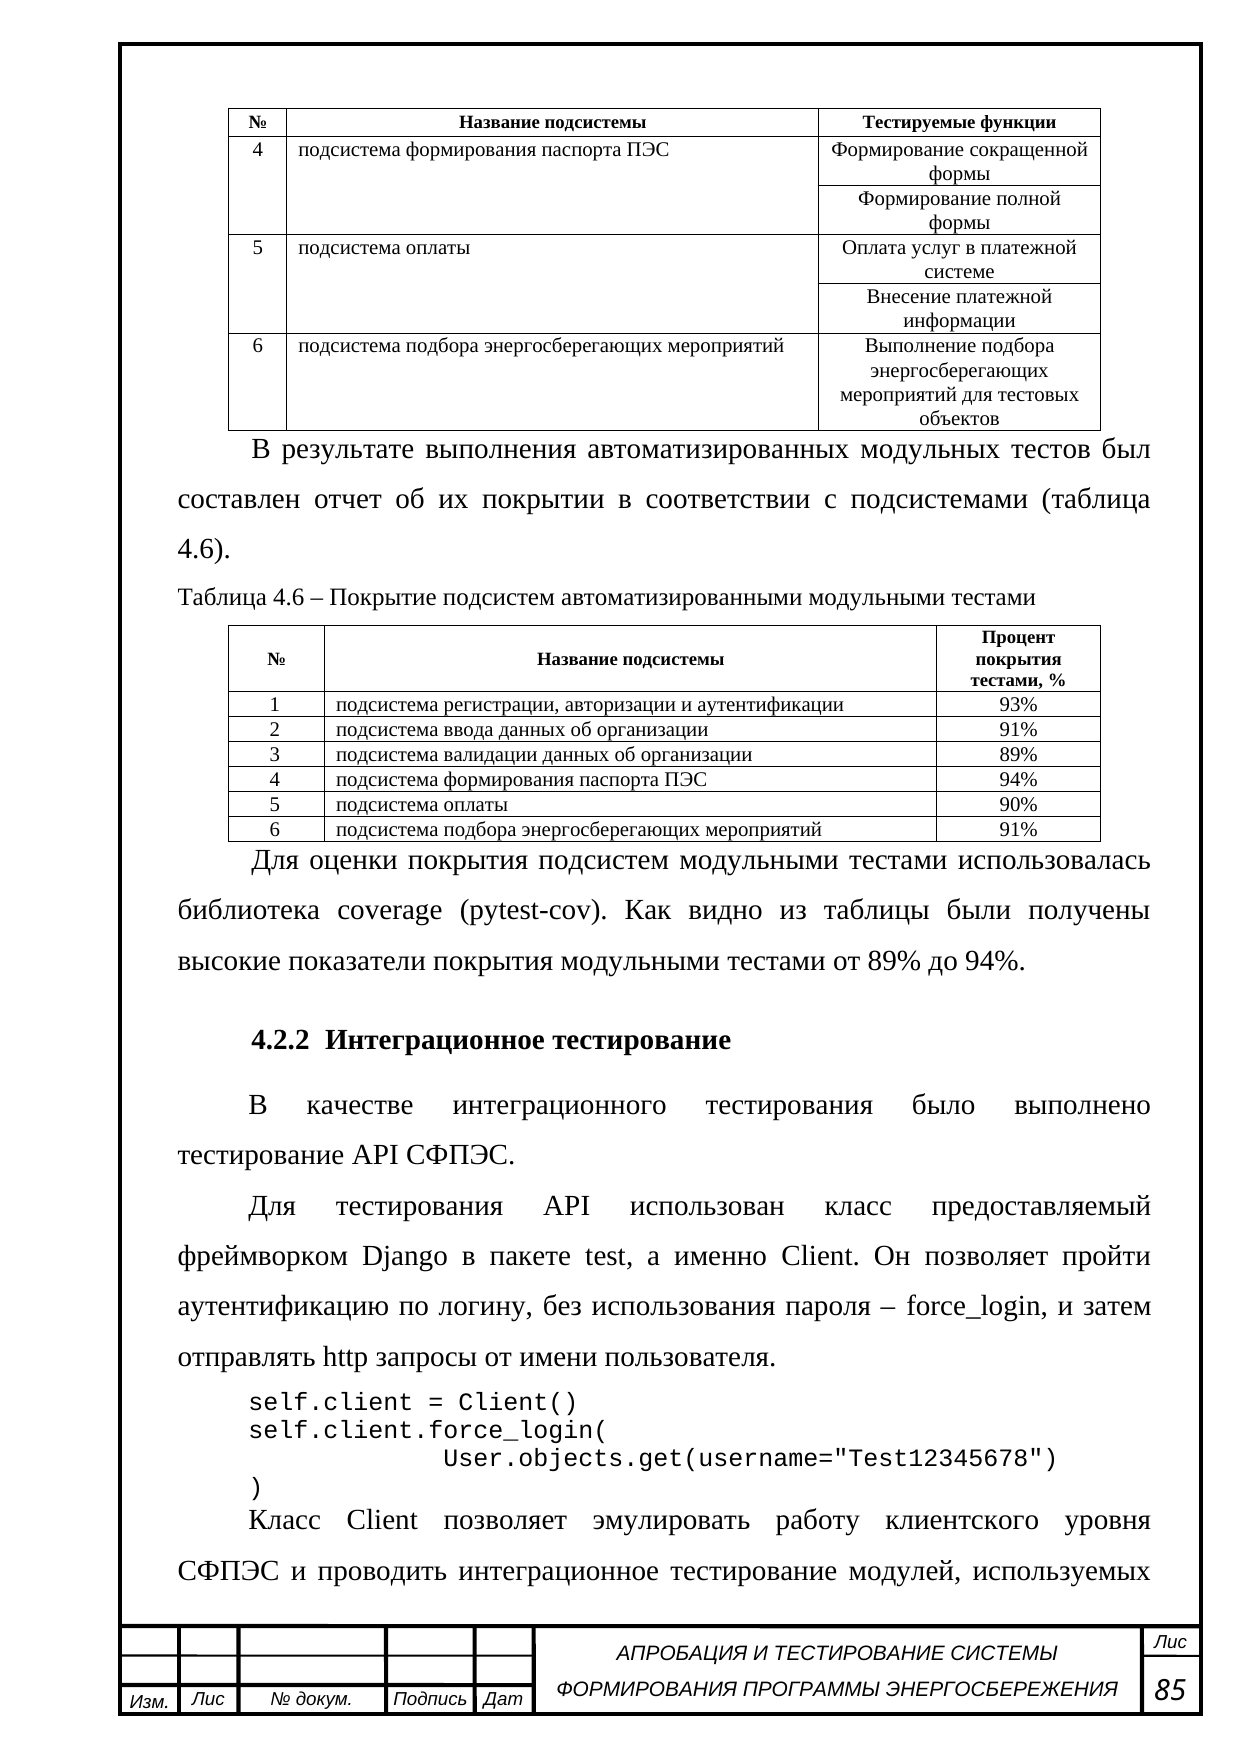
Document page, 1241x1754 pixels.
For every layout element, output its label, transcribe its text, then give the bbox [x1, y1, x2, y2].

text Таблица 4.6 – Покрытие подсистем автоматизированными модульными тестами [177, 582, 1152, 610]
text ) [177, 1474, 1152, 1502]
table_cell 94% [937, 767, 1100, 791]
table_cell подсистема оплаты [325, 792, 936, 816]
table_header Название подсистемы [287, 109, 818, 136]
table_header № [229, 109, 286, 136]
table_cell 90% [937, 792, 1100, 816]
table_cell подсистема формирования паспорта ПЭС [325, 767, 936, 791]
table_cell 3 [229, 742, 324, 766]
text Для оценки покрытия подсистем модульными тестами использовалась библиотека coverage (pytest-cov). Как видно из таблицы были получены высокие показатели покрытия модульными тестами от 89% до 94%. [177, 842, 1152, 976]
table_cell подсистема подбора энергосберегающих мероприятий [287, 334, 818, 430]
text self.client = Client() [177, 1389, 1152, 1417]
table_cell 89% [937, 742, 1100, 766]
text Для тестирования API использован класс предоставляемый фреймворком Django в пакете test, а именно Client. Он позволяет пройти аутентификацию по логину, без использования пароля – force_login, и затем отправлять http запросы от имени пользователя. [177, 1188, 1152, 1372]
text В результате выполнения автоматизированных модульных тестов был составлен отчет об их покрытии в соответствии с подсистемами (таблица 4.6). [177, 431, 1152, 565]
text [177, 1502, 1152, 1586]
subtitle Интеграционное тестирование [177, 1022, 1152, 1056]
table_cell подсистема формирования паспорта ПЭС [287, 137, 818, 234]
table_cell 4 [229, 137, 286, 234]
table_cell 6 [229, 817, 324, 841]
table_cell 5 [229, 235, 286, 332]
table_cell Выполнение подбора энергосберегающих мероприятий для тестовых объектов [819, 334, 1100, 430]
table_cell 93% [937, 692, 1100, 716]
table_cell 91% [937, 717, 1100, 741]
table_header Тестируемые функции [819, 109, 1100, 136]
table_cell 4 [229, 767, 324, 791]
table_cell 5 [229, 792, 324, 816]
table_cell Формирование полной формы [819, 186, 1100, 234]
table_header Название подсистемы [325, 626, 936, 691]
table_cell 91% [937, 817, 1100, 841]
table_cell Оплата услуг в платежной системе [819, 235, 1100, 283]
table_cell 6 [229, 334, 286, 430]
table_header № [229, 626, 324, 691]
table_cell 1 [229, 692, 324, 716]
text В качестве интеграционного тестирования было выполнено тестирование API СФПЭС. [177, 1087, 1152, 1171]
table_cell подсистема регистрации, авторизации и аутентификации [325, 692, 936, 716]
text User.objects.get(username="Test12345678") [177, 1446, 1152, 1474]
table_cell Внесение платежной информации [819, 284, 1100, 332]
table_cell подсистема оплаты [287, 235, 818, 332]
table_cell подсистема ввода данных об организации [325, 717, 936, 741]
table_cell 2 [229, 717, 324, 741]
table_header Процент покрытия тестами, % [937, 626, 1100, 691]
table_cell Формирование сокращенной формы [819, 137, 1100, 185]
table_cell подсистема валидации данных об организации [325, 742, 936, 766]
table_cell подсистема подбора энергосберегающих мероприятий [325, 817, 936, 841]
text self.client.force_login( [177, 1417, 1152, 1446]
